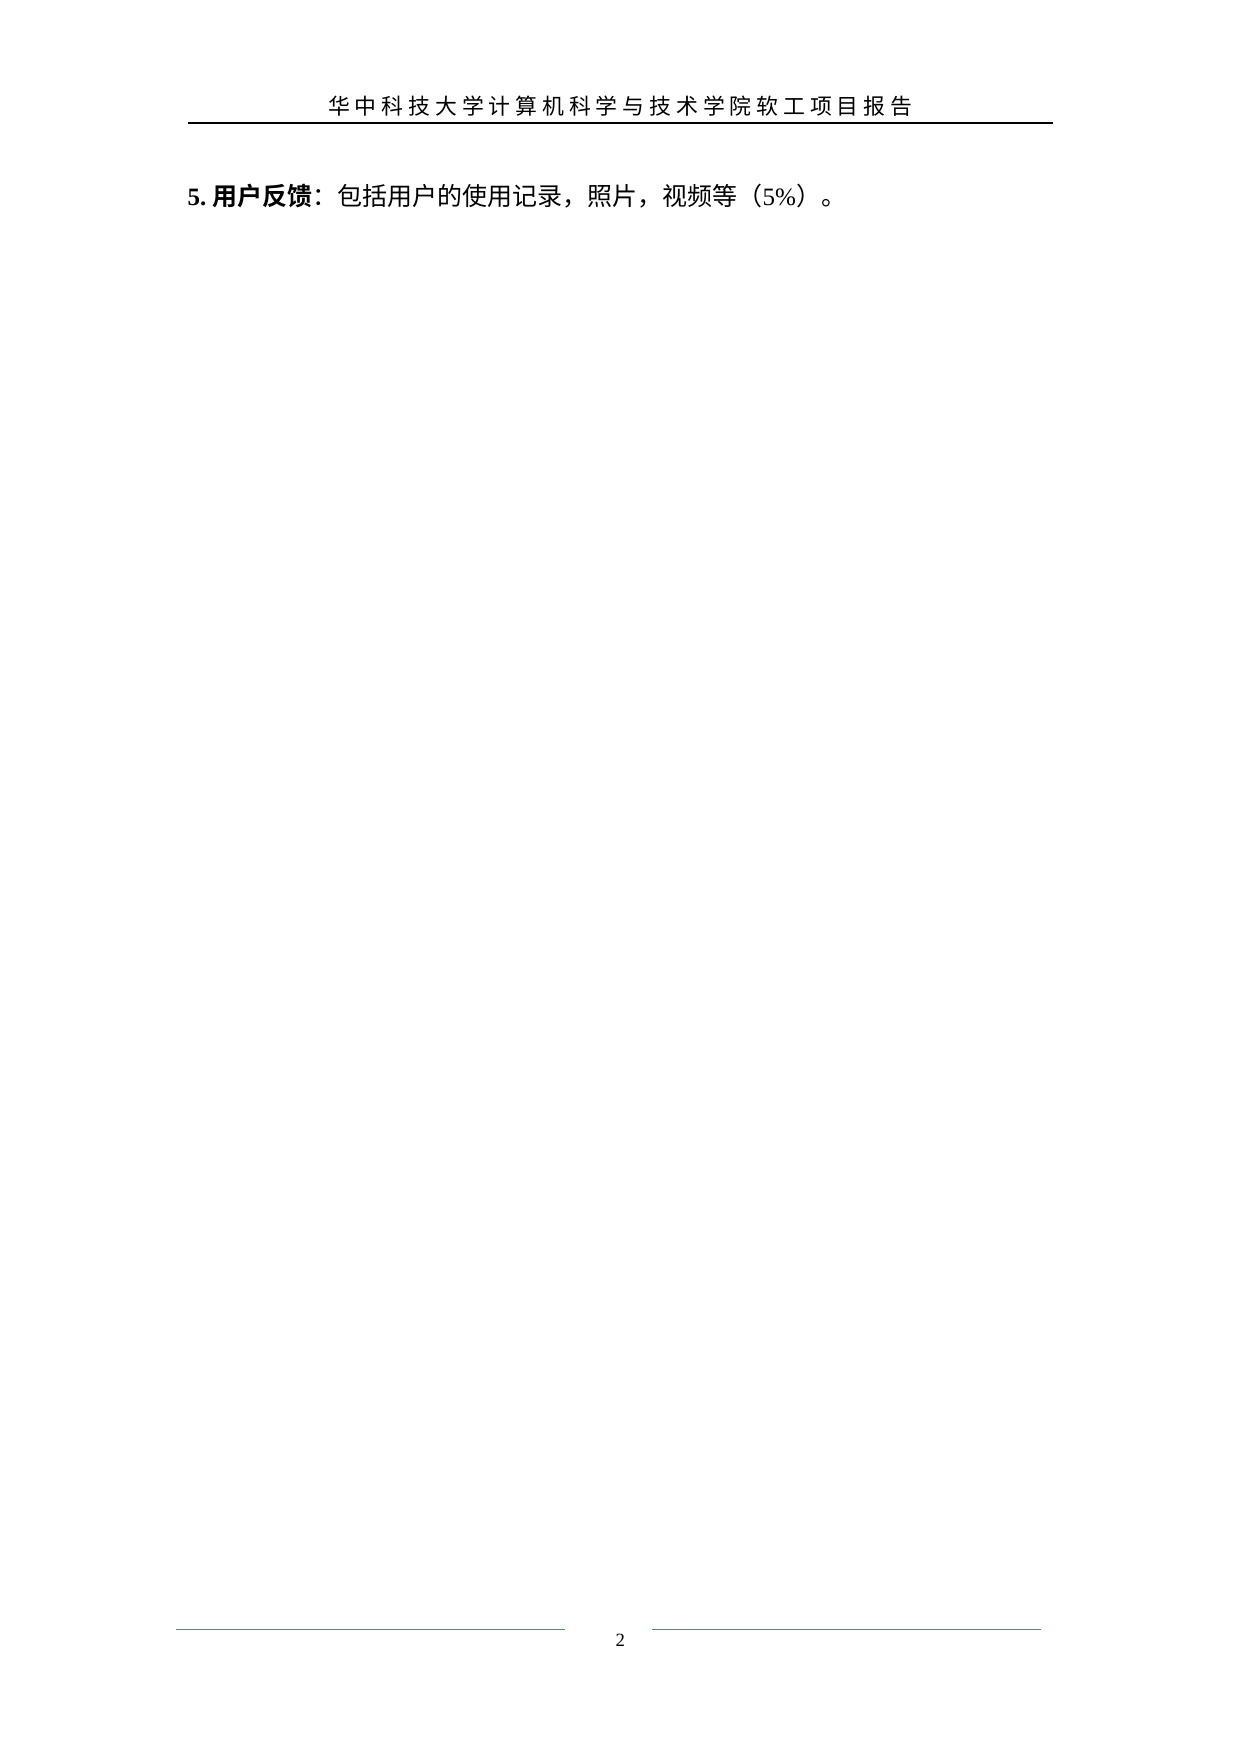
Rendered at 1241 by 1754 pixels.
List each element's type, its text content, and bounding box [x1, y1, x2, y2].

text 5. 用户反馈：包括用户的使用记录，照片，视频等（5%）。 [187, 162, 1053, 227]
